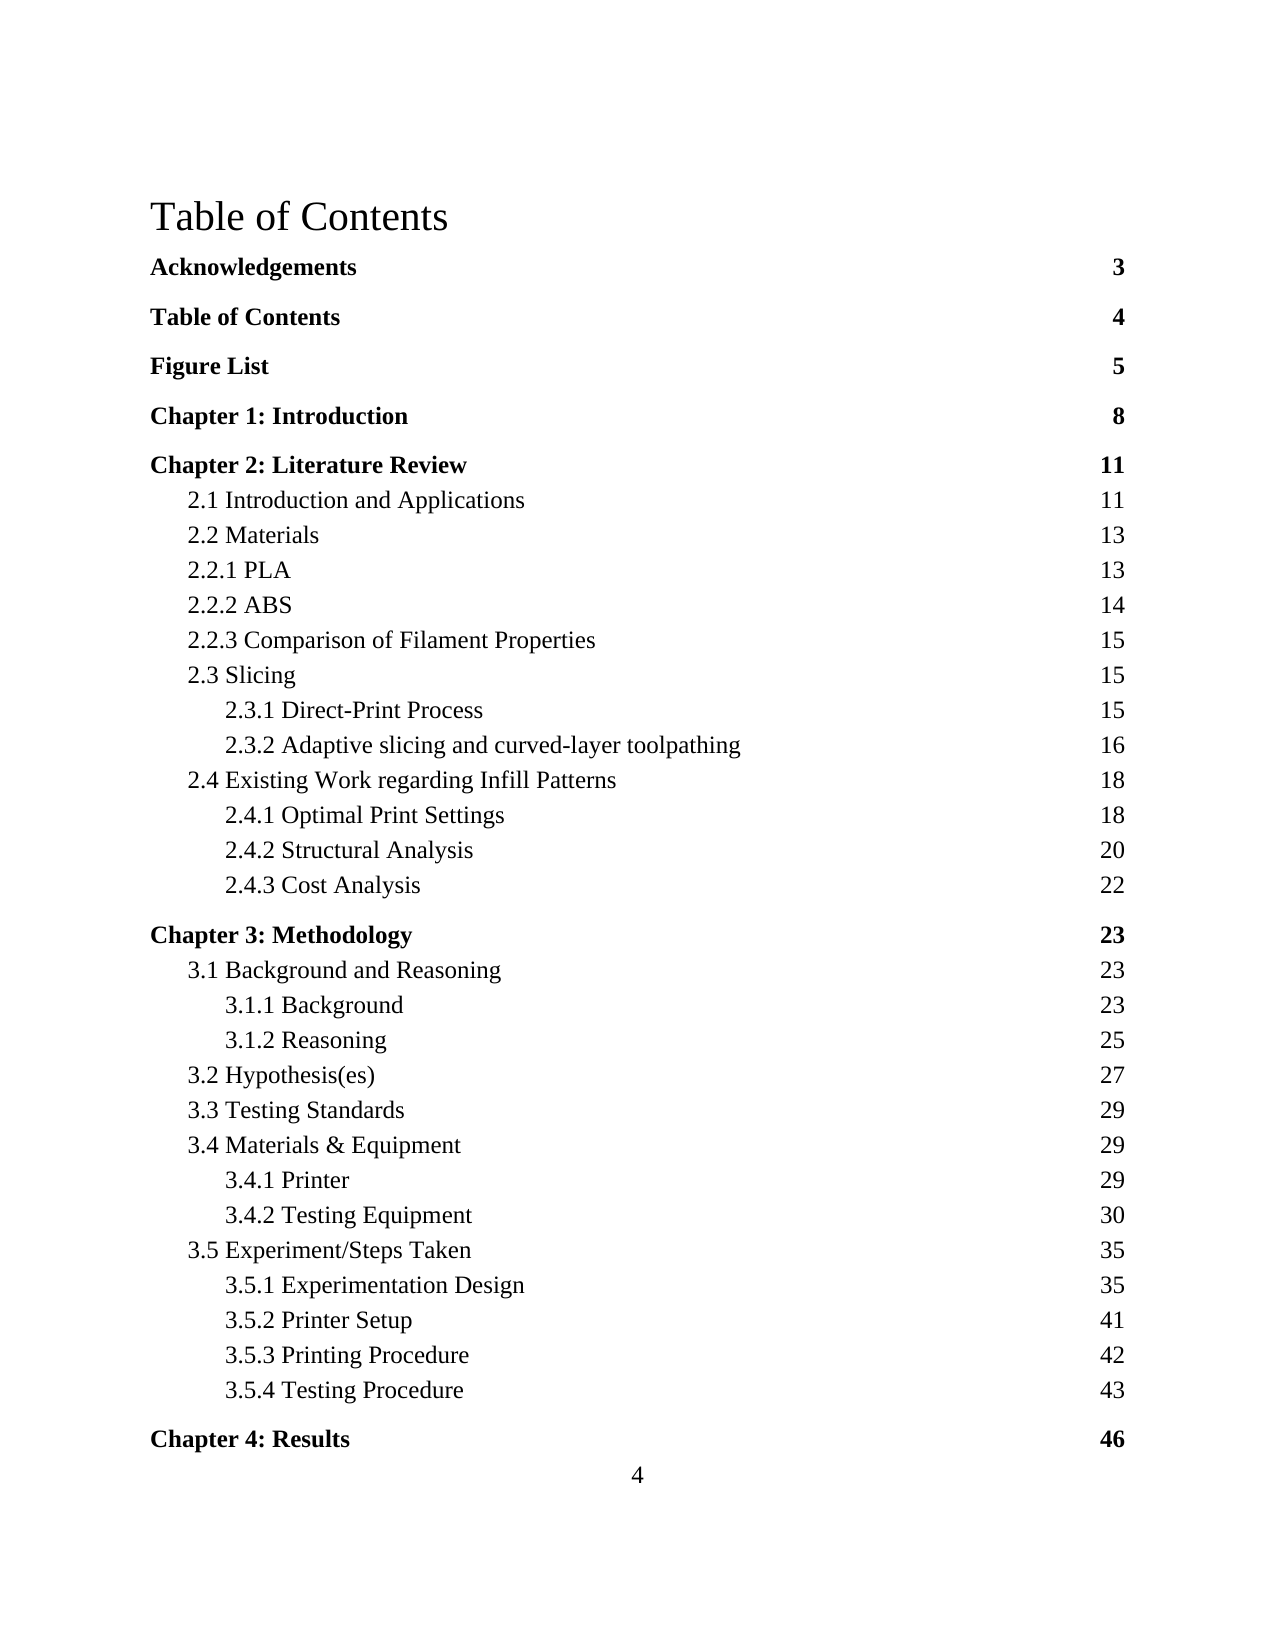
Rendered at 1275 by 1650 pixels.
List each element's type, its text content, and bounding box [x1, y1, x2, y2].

subtitle Table of Contents [150, 192, 1125, 239]
